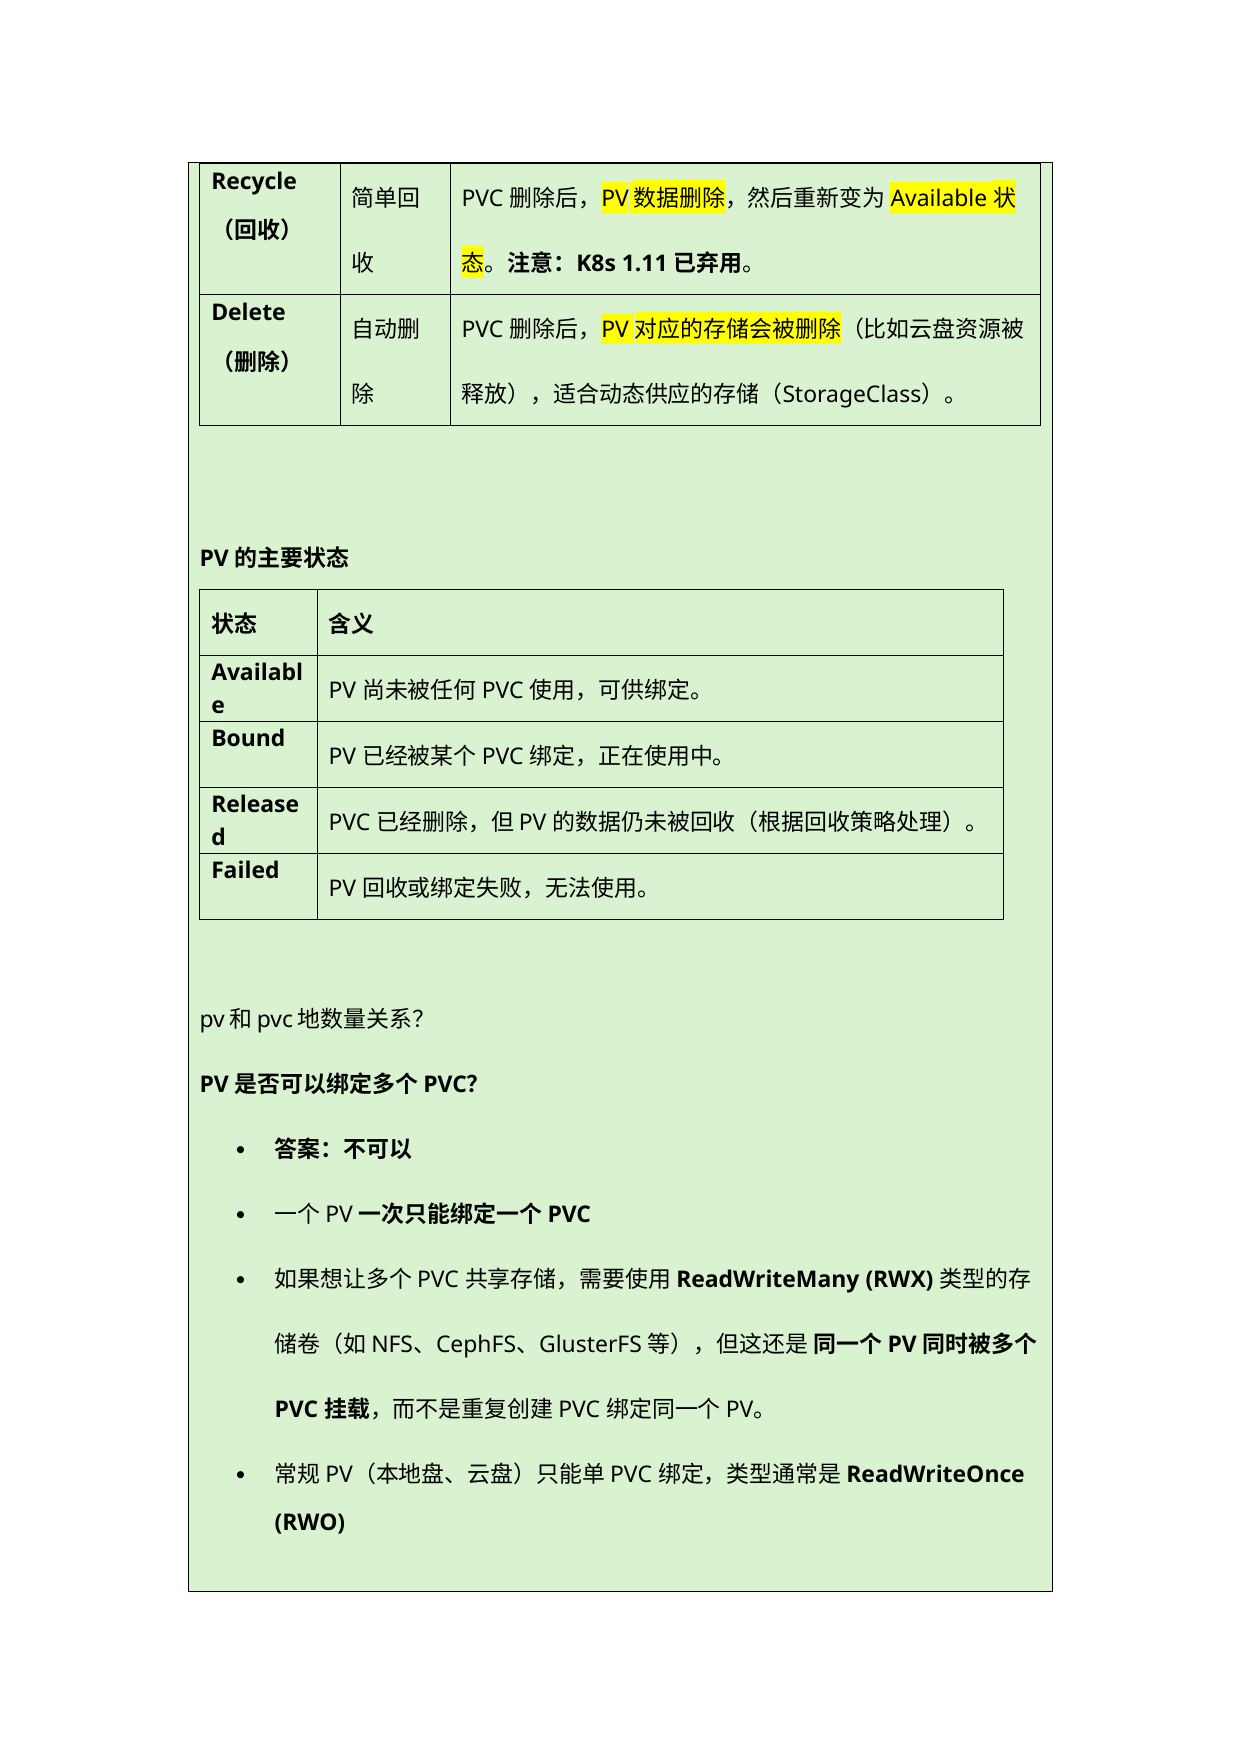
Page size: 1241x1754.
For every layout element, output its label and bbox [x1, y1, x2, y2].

table_header [189, 163, 1052, 1591]
